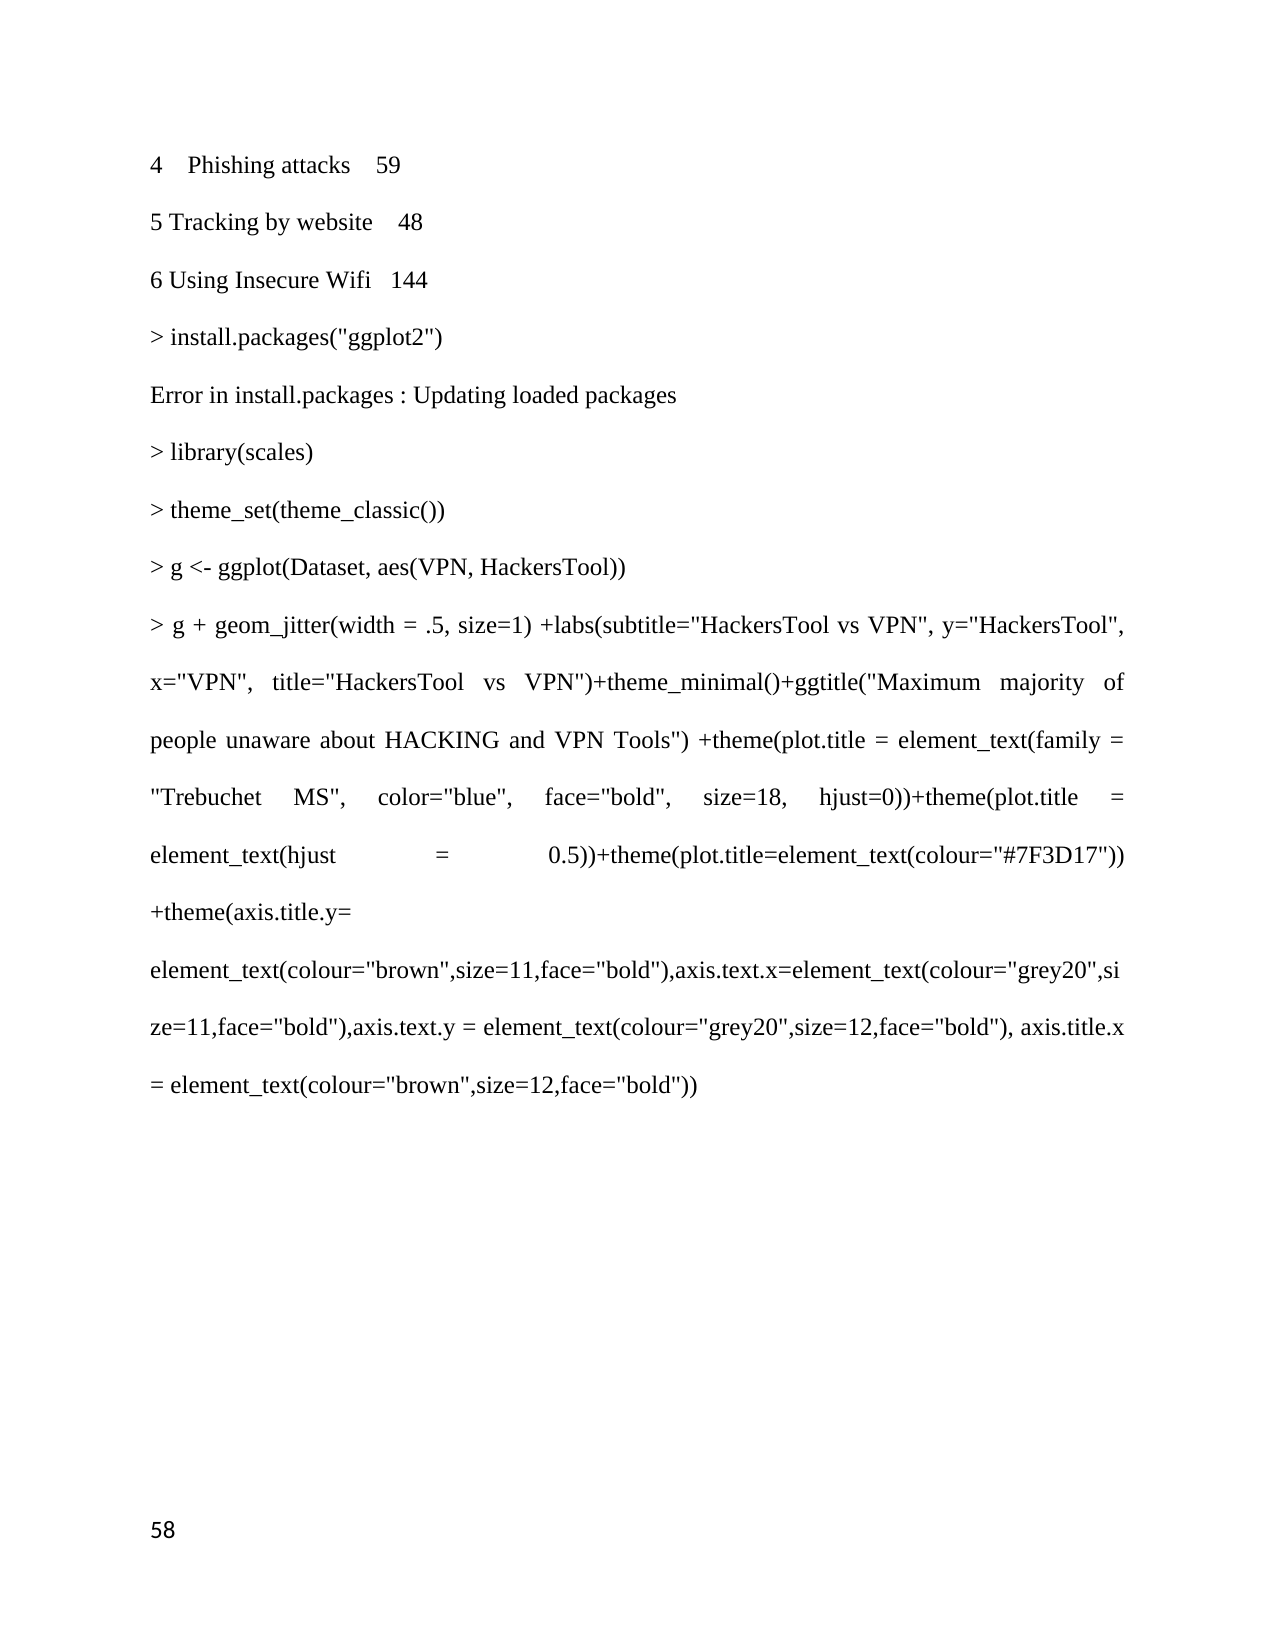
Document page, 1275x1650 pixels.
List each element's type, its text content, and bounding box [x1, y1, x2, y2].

text 5 Tracking by website 48 [150, 207, 1125, 236]
text > library(scales) [150, 437, 1125, 466]
text 4 Phishing attacks 59 [150, 150, 1125, 179]
text Error in install.packages : Updating loaded packages [150, 380, 1125, 409]
text > g <- ggplot(Dataset, aes(VPN, HackersTool)) [150, 552, 1125, 581]
text > install.packages("ggplot2") [150, 322, 1125, 351]
text > g + geom_jitter(width = .5, size=1) +labs(subtitle="HackersTool vs VPN", y="HackersTool", x="VPN", title="HackersTool vs VPN")+theme_minimal()+ggtitle("Maximum majority of people unaware about HACKING and VPN Tools") +theme(plot.title = element_text(family = "Trebuchet MS", color="blue", face="bold", size=18, hjust=0))+theme(plot.title = element_text(hjust = 0.5))+theme(plot.title=element_text(colour="#7F3D17"))+theme(axis.title.y= element_text(colour="brown",size=11,face="bold"),axis.text.x=element_text(colour="grey20",size=11,face="bold"),axis.text.y = element_text(colour="grey20",size=12,face="bold"), axis.title.x = element_text(colour="brown",size=12,face="bold")) [150, 610, 1125, 1099]
text > theme_set(theme_classic()) [150, 495, 1125, 524]
text 6 Using Insecure Wifi 144 [150, 265, 1125, 294]
